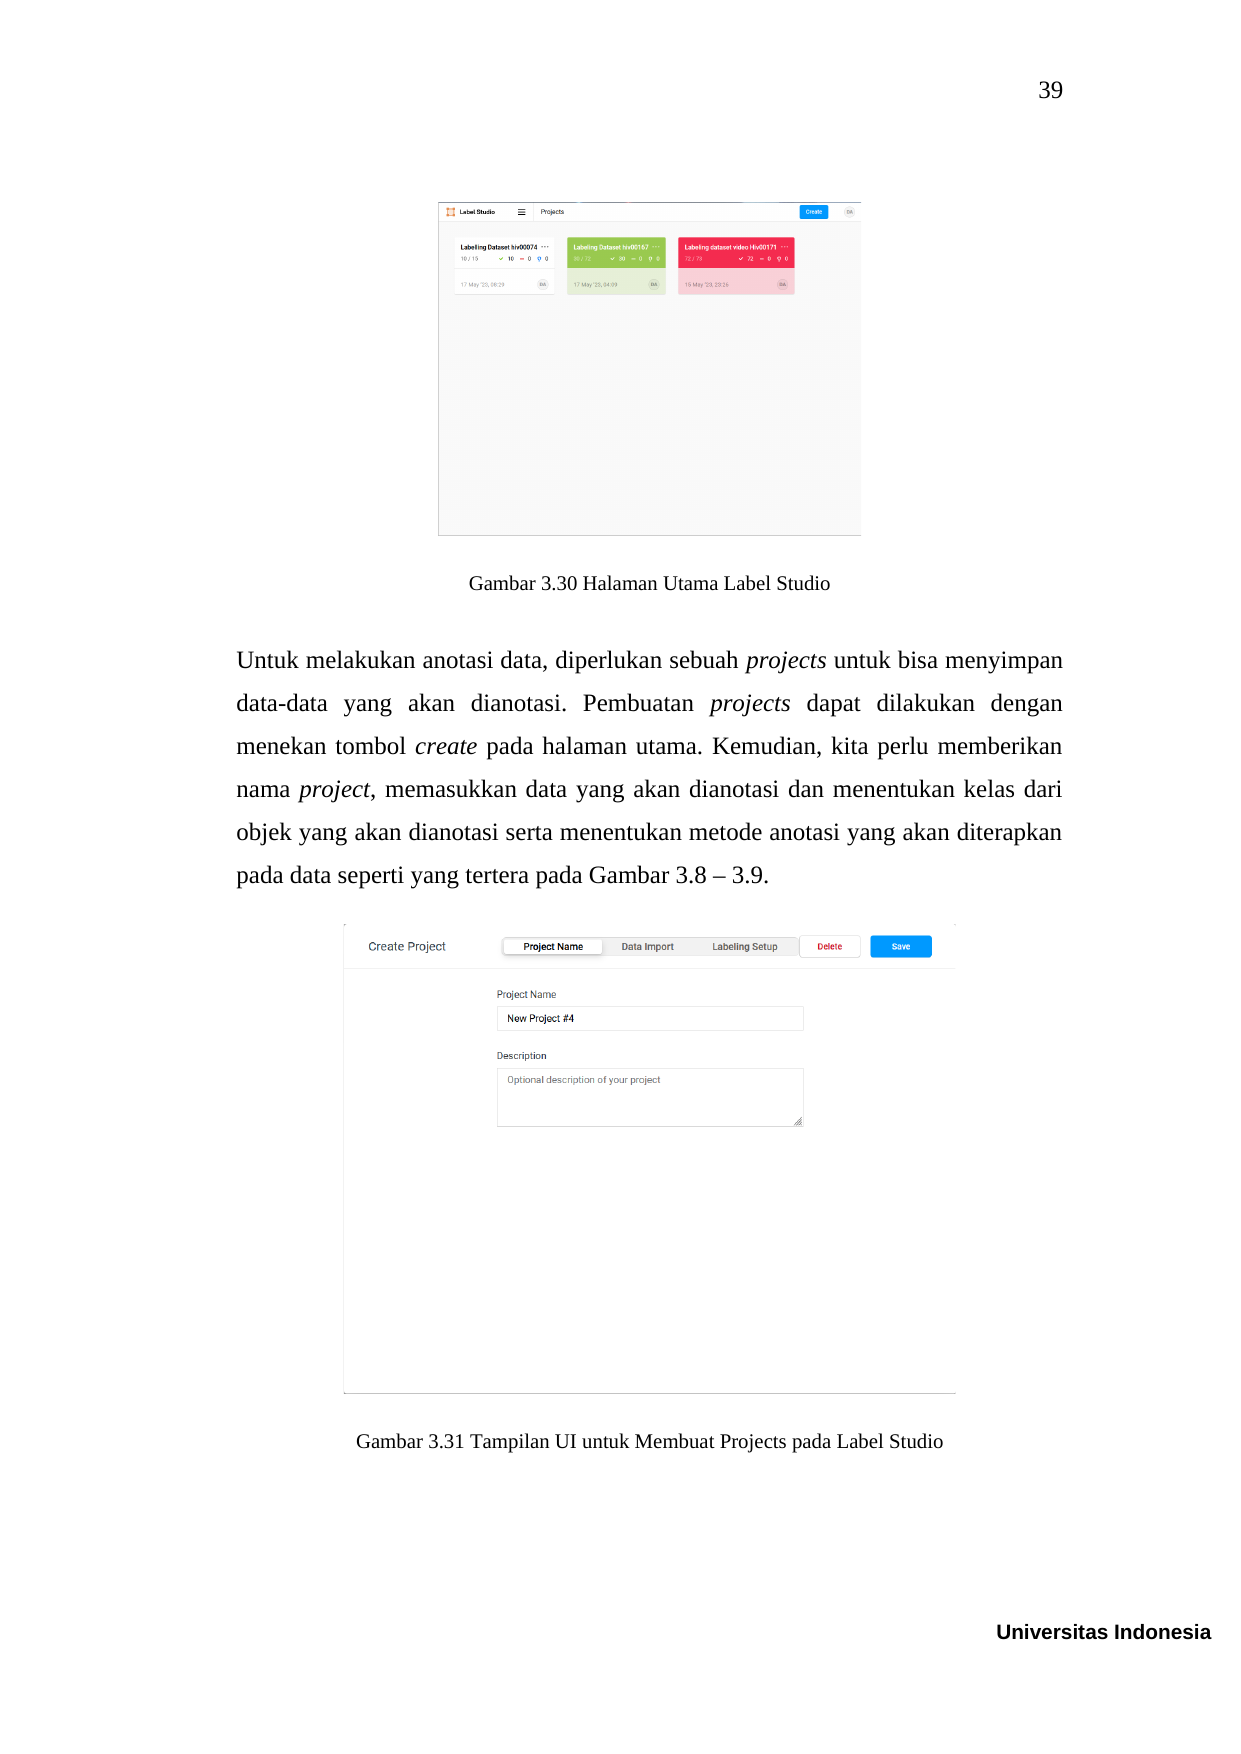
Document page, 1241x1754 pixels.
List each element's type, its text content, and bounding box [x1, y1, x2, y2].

text Untuk melakukan anotasi data, diperlukan sebuah projects untuk bisa menyimpan data-data yang akan dianotasi. Pembuatan projects dapat dilakukan dengan menekan tombol create pada halaman utama. Kemudian, kita perlu memberikan nama project, memasukkan data yang akan dianotasi dan menentukan kelas dari objek yang akan dianotasi serta menentukan metode anotasi yang akan diterapkan pada data seperti yang tertera pada Gambar 3.8 – 3.9. [236, 645, 1063, 889]
picture [438, 202, 862, 536]
picture [343, 924, 956, 1394]
